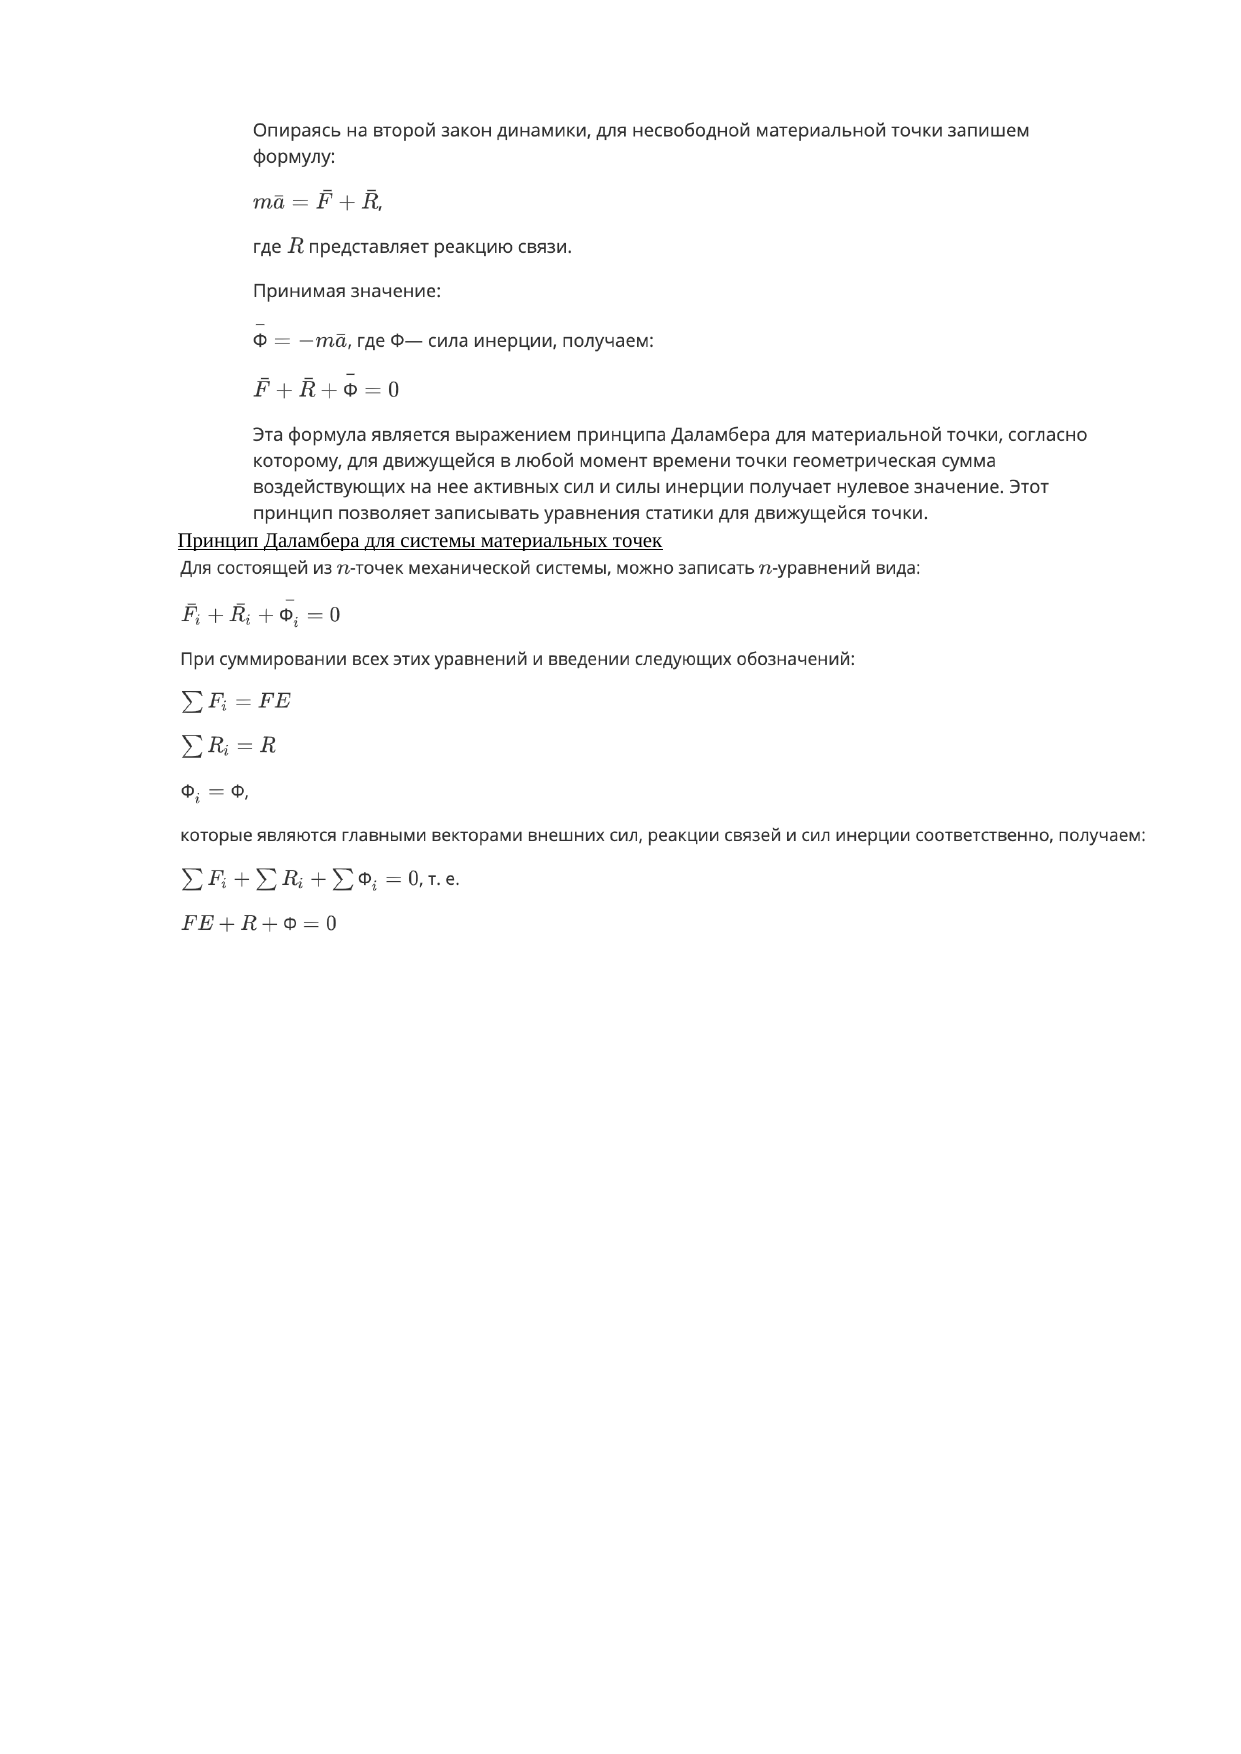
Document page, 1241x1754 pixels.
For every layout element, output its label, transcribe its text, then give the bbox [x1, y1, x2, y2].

picture [177, 551, 1153, 937]
text Принцип Даламбера для системы материальных точек [177, 528, 1152, 551]
picture [251, 118, 1093, 528]
